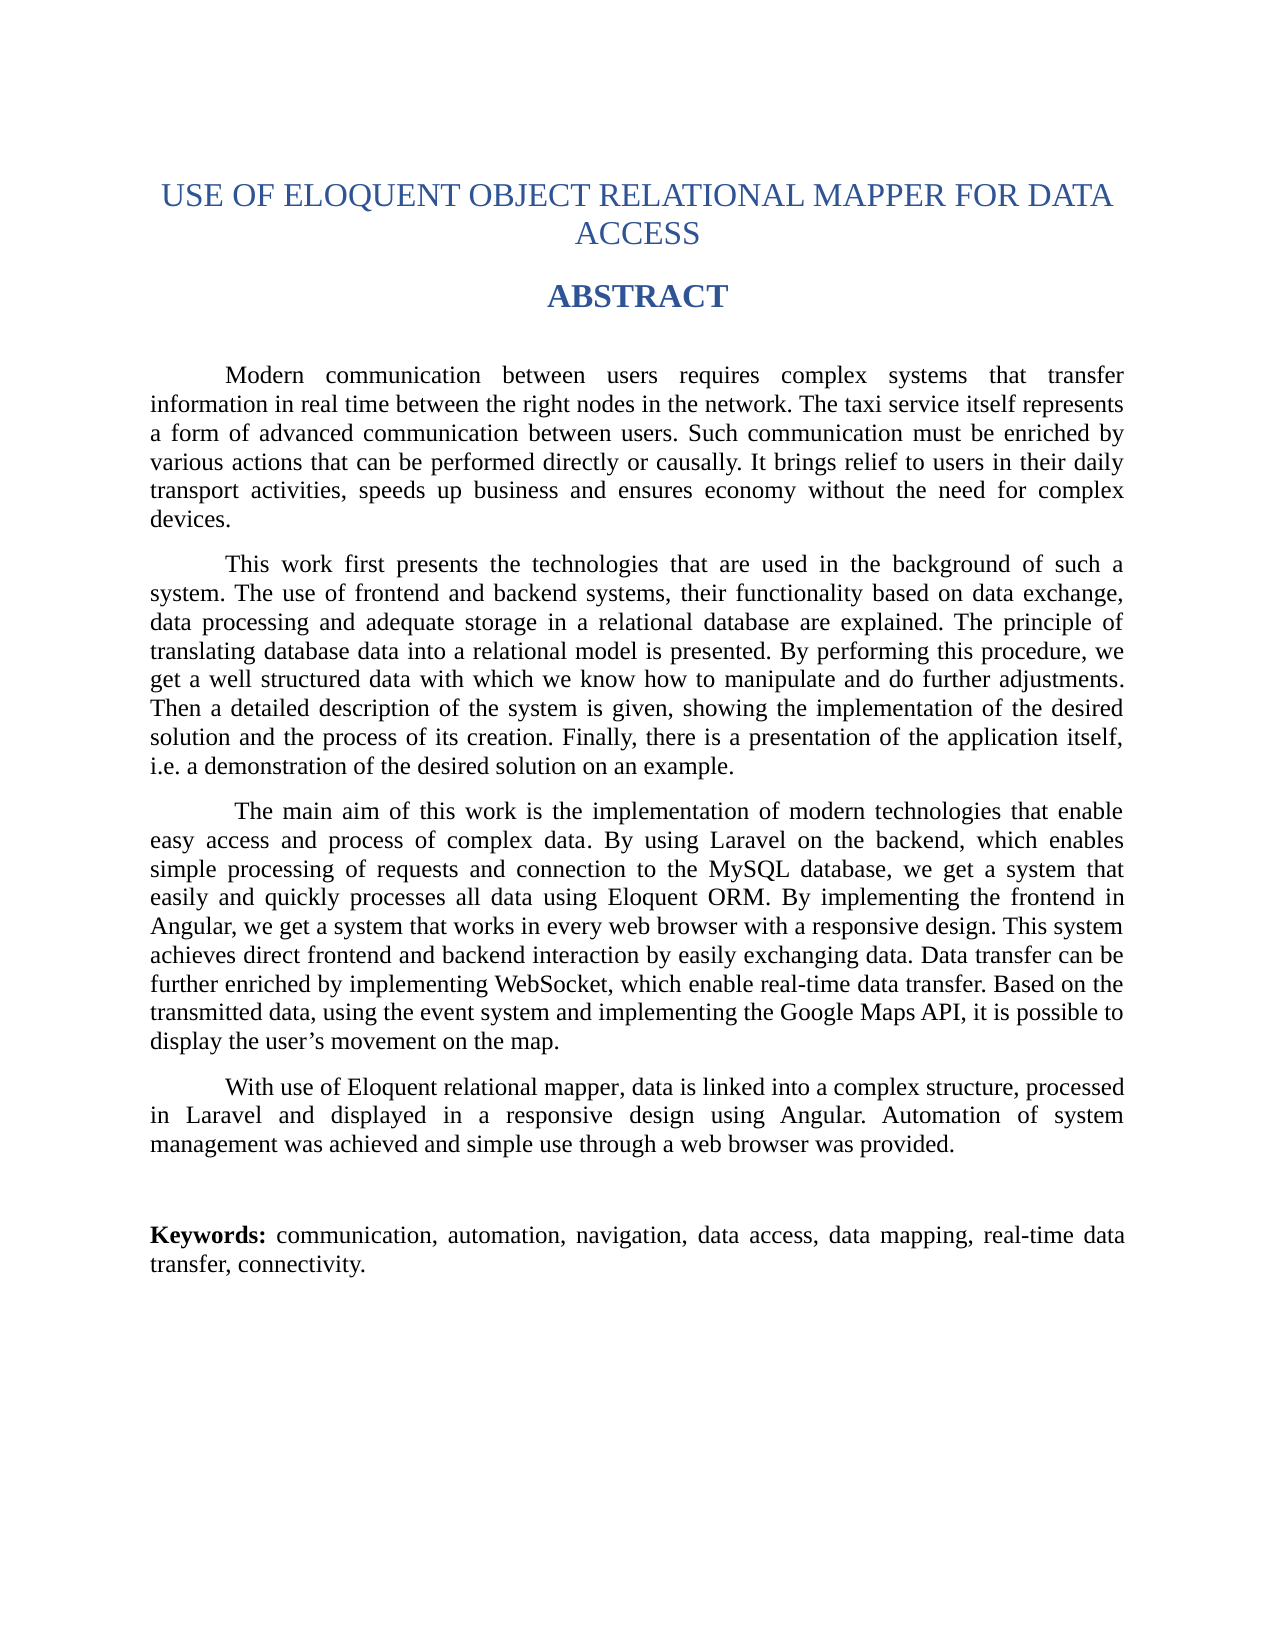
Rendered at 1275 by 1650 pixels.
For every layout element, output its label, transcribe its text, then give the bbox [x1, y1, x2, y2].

text The main aim of this work is the implementation of modern technologies that enable easy access and process of complex data. By using Laravel on the backend, which enables simple processing of requests and connection to the MySQL database, we get a system that easily and quickly processes all data using Eloquent ORM. By implementing the frontend in Angular, we get a system that works in every web browser with a responsive design. This system achieves direct frontend and backend interaction by easily exchanging data. Data transfer can be further enriched by implementing WebSocket, which enable real-time data transfer. Based on the transmitted data, using the event system and implementing the Google Maps API, it is possible to display the user’s movement on the map. [150, 796, 1125, 1055]
text Modern communication between users requires complex systems that transfer information in real time between the right nodes in the network. The taxi service itself represents a form of advanced communication between users. Such communication must be enriched by various actions that can be performed directly or causally. It brings relief to users in their daily transport activities, speeds up business and ensures economy without the need for complex devices. [150, 360, 1125, 533]
text Keywords: communication, automation, navigation, data access, data mapping, real-time data transfer, connectivity. [150, 1220, 1125, 1277]
text This work first presents the technologies that are used in the background of such a system. The use of frontend and backend systems, their functionality based on data exchange, data processing and adequate storage in a relational database are explained. The principle of translating database data into a relational model is presented. By performing this procedure, we get a well structured data with which we know how to manipulate and do further adjustments. Then a detailed description of the system is given, showing the implementation of the desired solution and the process of its creation. Finally, there is a presentation of the application itself, i.e. a demonstration of the desired solution on an example. [150, 549, 1125, 779]
subtitle USE OF ELOQUENT OBJECT RELATIONAL MAPPER FOR DATA ACCESS [150, 175, 1125, 252]
subtitle ABSTRACT [150, 277, 1125, 315]
text With use of Eloquent relational mapper, data is linked into a complex structure, processed in Laravel and displayed in a responsive design using Angular. Automation of system management was achieved and simple use through a web browser was provided. [150, 1072, 1125, 1158]
